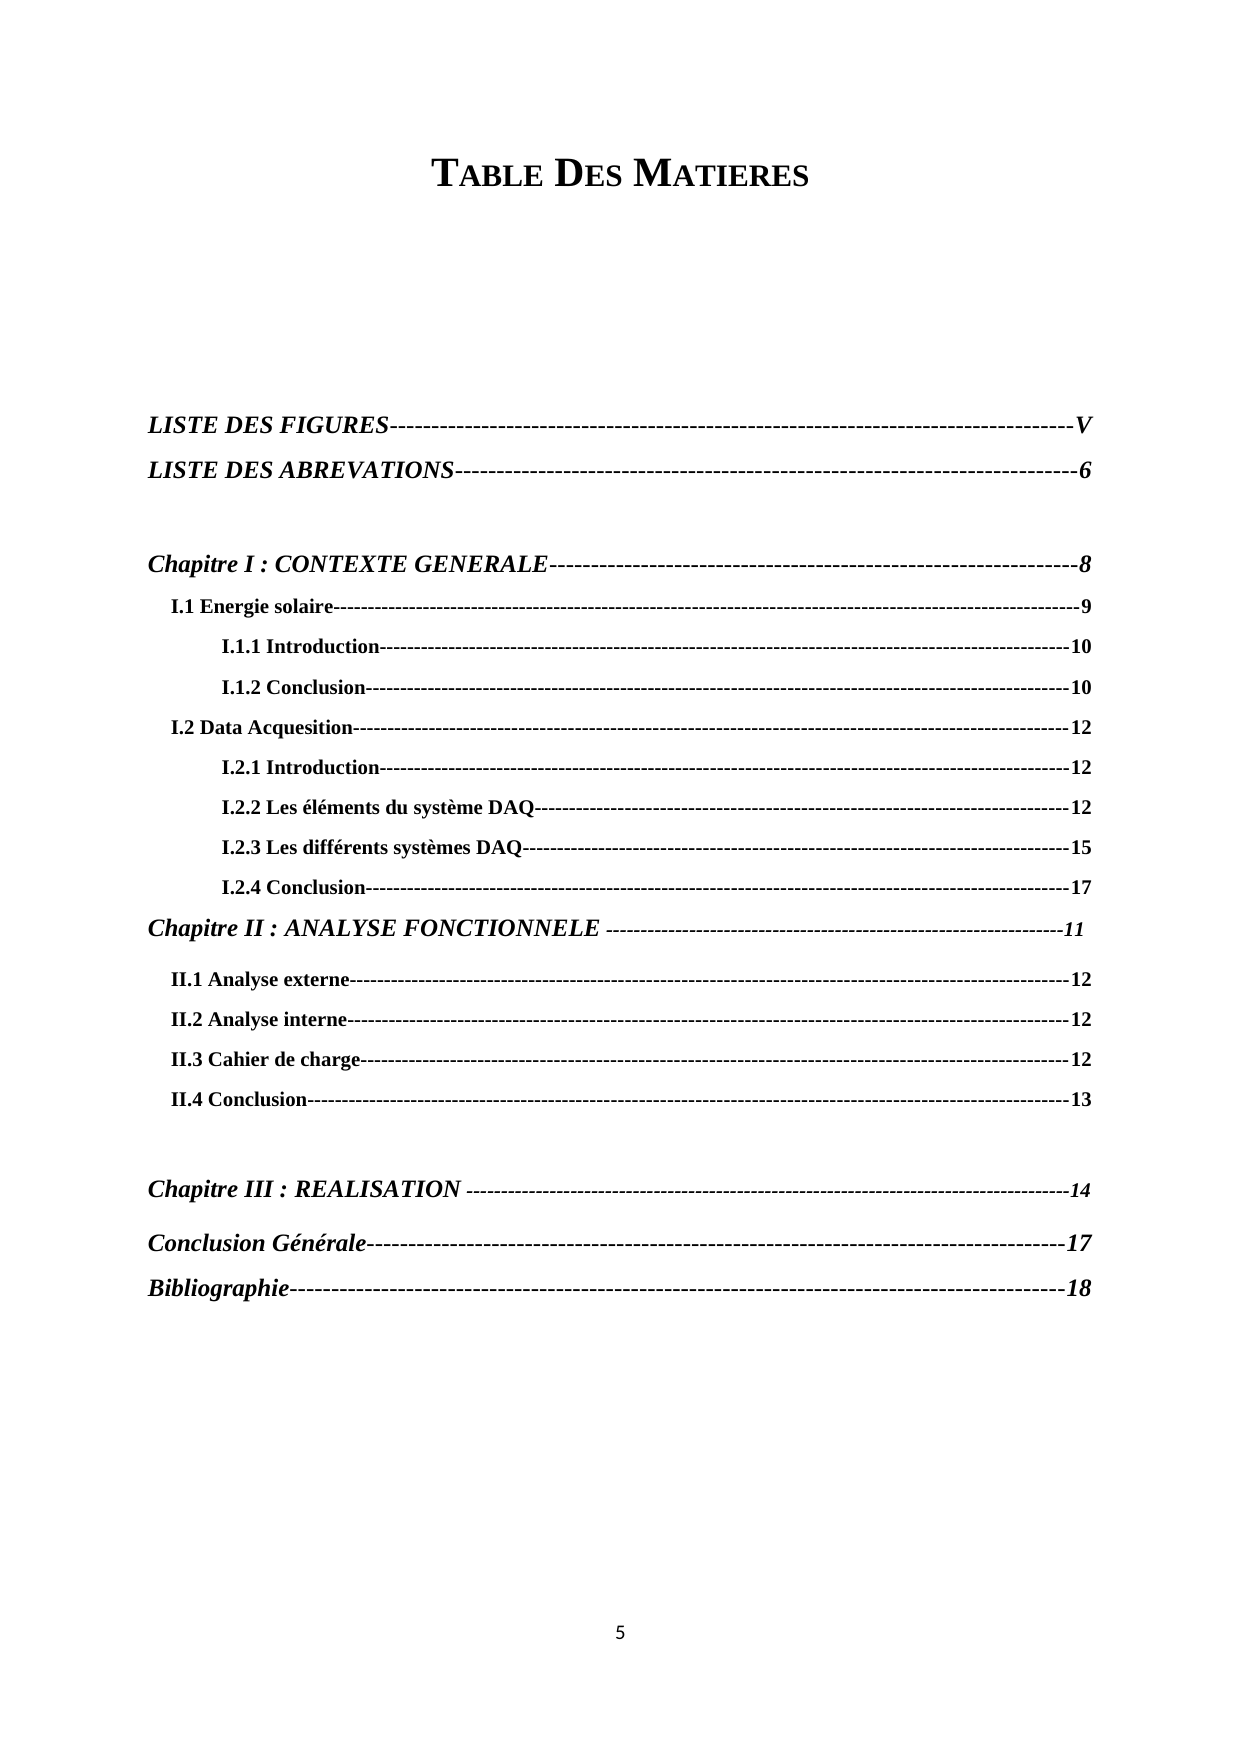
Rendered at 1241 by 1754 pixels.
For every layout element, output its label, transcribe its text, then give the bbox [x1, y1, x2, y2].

text Chapitre II : ANALYSE FONCTIONNELE ------------------------------------------------------------------11 [148, 913, 1092, 942]
text II.1 Analyse externe 12 [171, 967, 1092, 991]
text I.1.1 Introduction 10 [221, 634, 1092, 658]
text I.1.2 Conclusion 10 [221, 674, 1092, 699]
text I.1 Energie solaire 9 [171, 594, 1092, 618]
text II.2 Analyse interne 12 [171, 1007, 1092, 1031]
text Conclusion Générale 17 [148, 1228, 1092, 1256]
text I.2.2 Les éléments du système DAQ 12 [221, 795, 1092, 819]
text II.3 Cahier de charge 12 [171, 1047, 1092, 1071]
text I.2.1 Introduction 12 [221, 755, 1092, 779]
text LISTE DES ABREVATIONS 6 [148, 455, 1092, 484]
text LISTE DES FIGURES V [148, 410, 1092, 439]
text I.2 Data Acquesition 12 [171, 715, 1092, 739]
text TABLE DES MATIERES [148, 148, 1092, 196]
text I.2.4 Conclusion 17 [221, 875, 1092, 899]
text I.2.3 Les différents systèmes DAQ 15 [221, 835, 1092, 859]
text Chapitre III : REALISATION ---------------------------------------------------------------------------------------14 [148, 1174, 1092, 1202]
text Chapitre I : CONTEXTE GENERALE 8 [148, 549, 1092, 578]
text II.4 Conclusion 13 [171, 1087, 1092, 1111]
text Bibliographie 18 [148, 1273, 1092, 1302]
